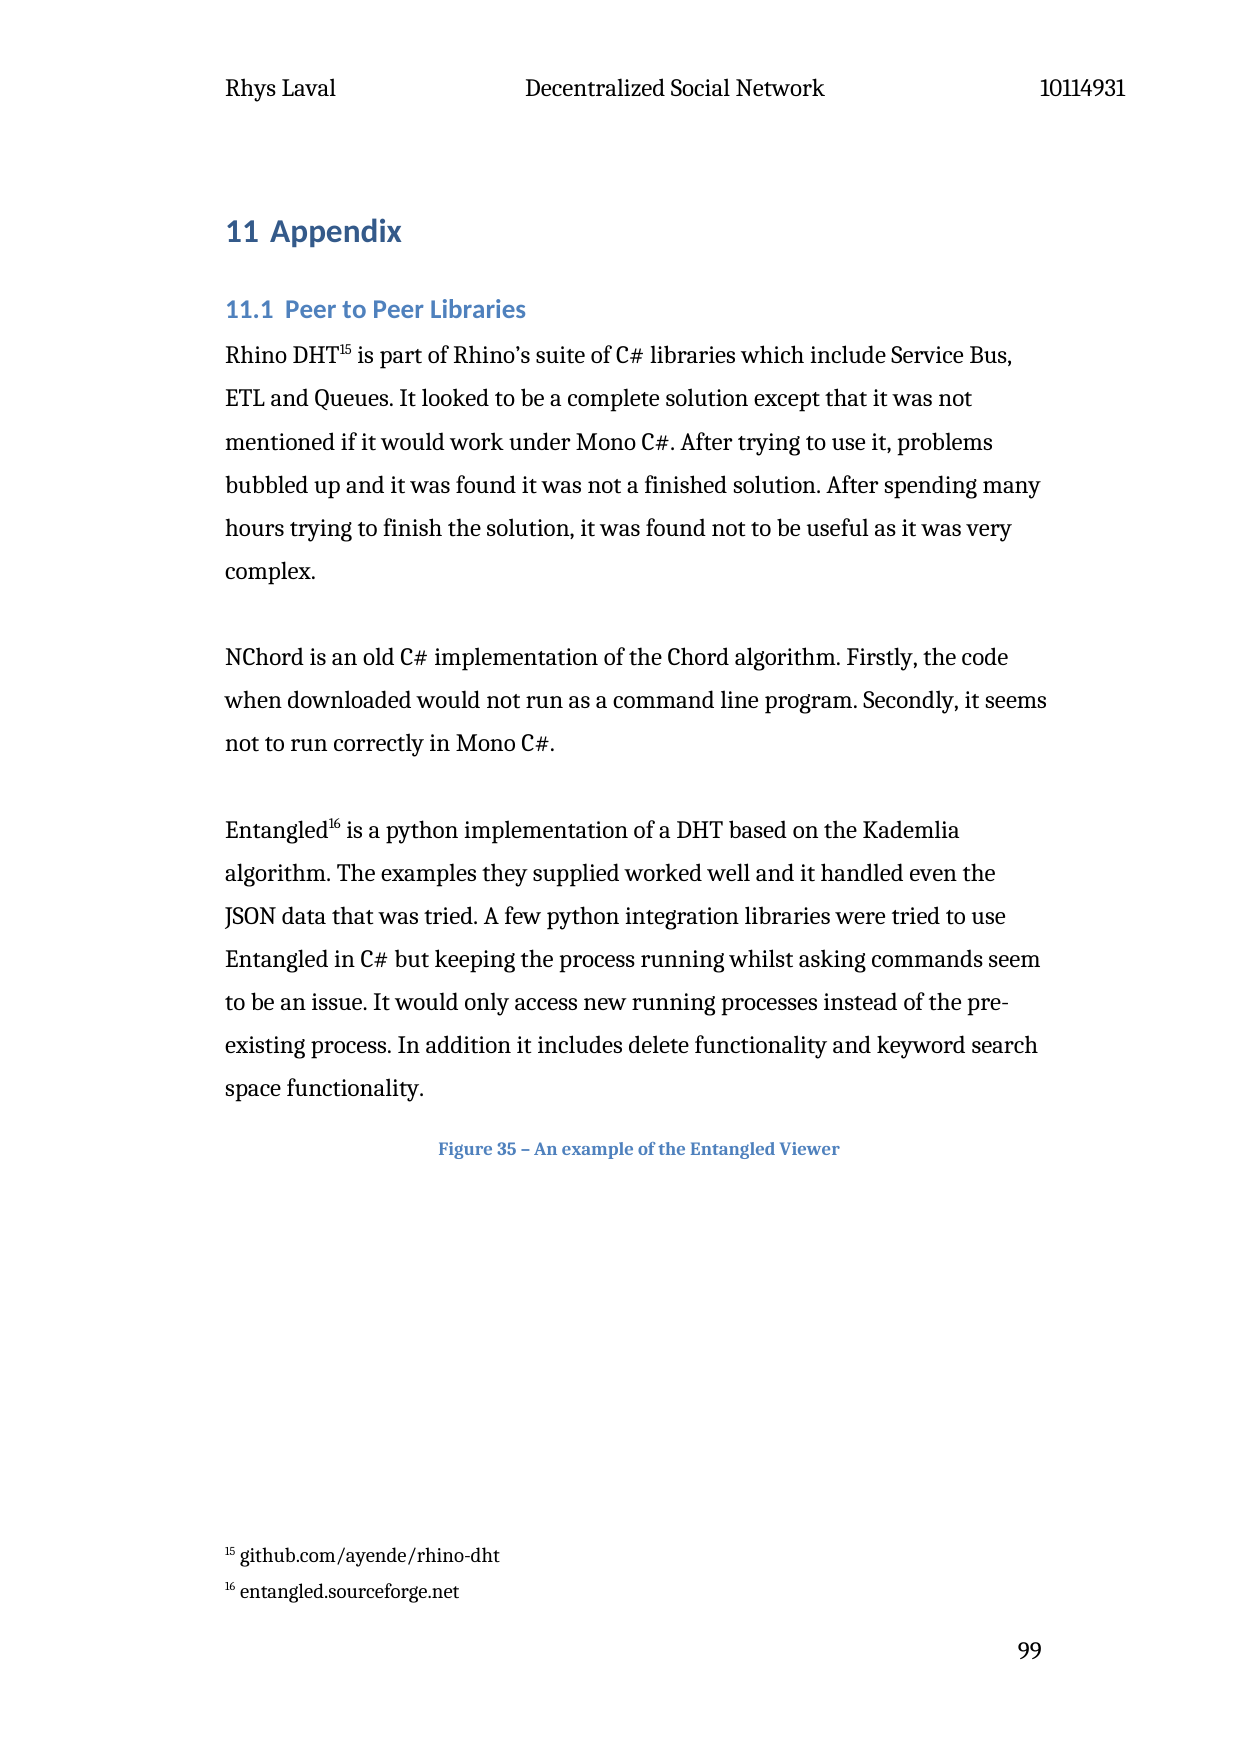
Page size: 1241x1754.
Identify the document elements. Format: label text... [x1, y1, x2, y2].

text Rhino DHT is part of Rhino’s suite of C# libraries which include Service Bus, ETL and Queues. It looked to be a complete solution except that it was not mentioned if it would work under Mono C#. After trying to use it, problems bubbled up and it was found it was not a finished solution. After spending many hours trying to finish the solution, it was found not to be useful as it was very complex. [225, 341, 1053, 586]
text Entangled is a python implementation of a DHT based on the Kademlia algorithm. The examples they supplied worked well and it handled even the JSON data that was tried. A few python integration libraries were tried to use Entangled in C# but keeping the process running whilst asking commands seem to be an issue. It would only access new running processes instead of the pre-existing process. In addition it includes delete functionality and keyword search space functionality. [225, 816, 1053, 1103]
text Figure 35 – An example of the Entangled Viewer [225, 1138, 1053, 1160]
text NChord is an old C# implementation of the Chord algorithm. Firstly, the code when downloaded would not run as a command line program. Secondly, it seems not to run correctly in Mono C#. [225, 643, 1053, 758]
subtitle Appendix [225, 210, 1053, 251]
subtitle Peer to Peer Libraries [225, 292, 1053, 325]
